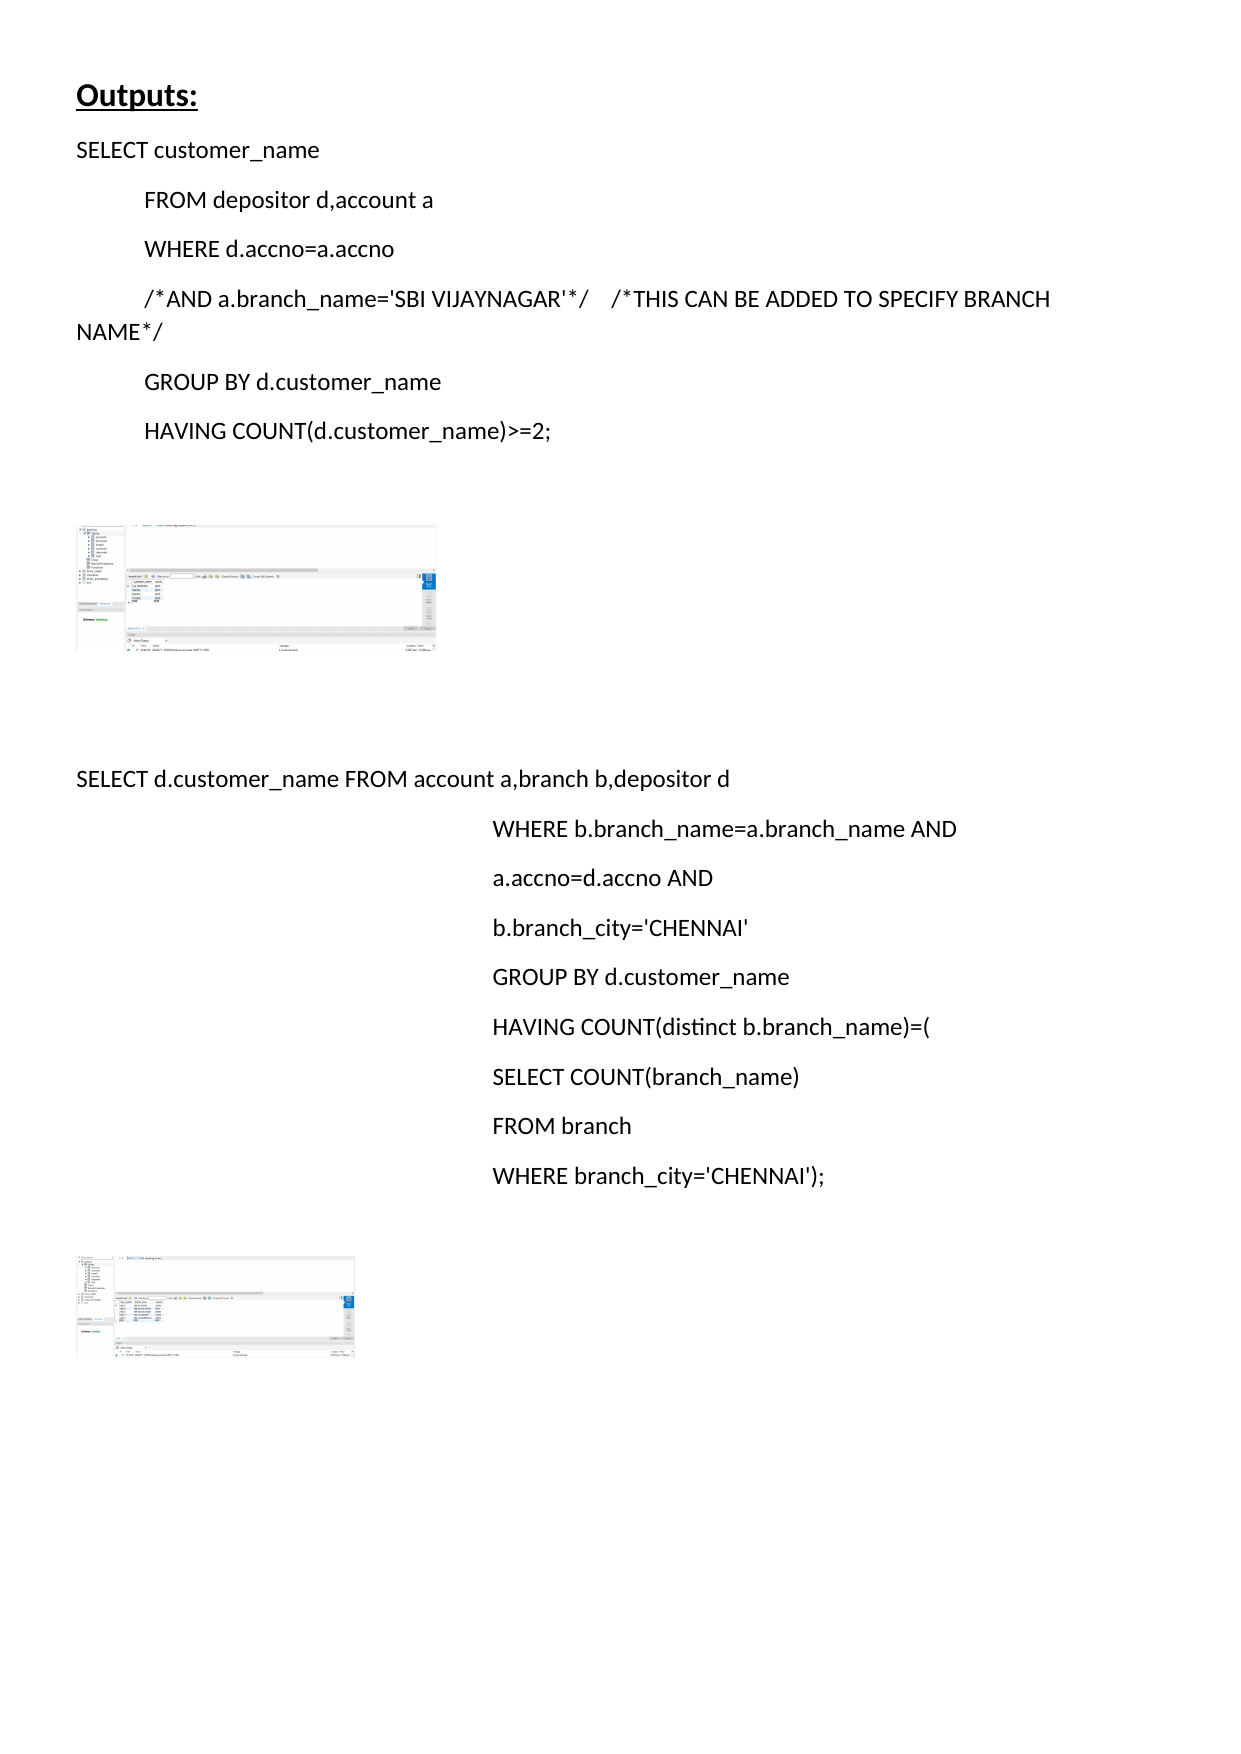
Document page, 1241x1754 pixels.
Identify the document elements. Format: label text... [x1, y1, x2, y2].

text a.accno=d.accno AND [76, 862, 1090, 893]
text WHERE d.accno=a.accno [76, 234, 1090, 264]
picture [76, 525, 437, 651]
text /*AND a.branch_name='SBI VIJAYNAGAR'*/ /*THIS CAN BE ADDED TO SPECIFY BRANCH NAME*/ [76, 283, 1090, 347]
text FROM branch [76, 1110, 1090, 1141]
text GROUP BY d.customer_name [76, 961, 1090, 992]
text FROM depositor d,account a [76, 184, 1090, 214]
text SELECT d.customer_name FROM account a,branch b,depositor d [76, 763, 1090, 794]
text WHERE branch_city='CHENNAI'); [76, 1160, 1090, 1190]
text SELECT COUNT(branch_name) [76, 1061, 1090, 1091]
text HAVING COUNT(d.customer_name)>=2; [76, 415, 1090, 446]
text Outputs: [76, 74, 1090, 114]
text HAVING COUNT(distinct b.branch_name)=( [76, 1011, 1090, 1042]
text WHERE b.branch_name=a.branch_name AND [76, 813, 1090, 843]
text GROUP BY d.customer_name [76, 366, 1090, 396]
text SELECT customer_name [76, 134, 1090, 165]
text b.branch_city='CHENNAI' [76, 912, 1090, 942]
picture [76, 1256, 355, 1358]
